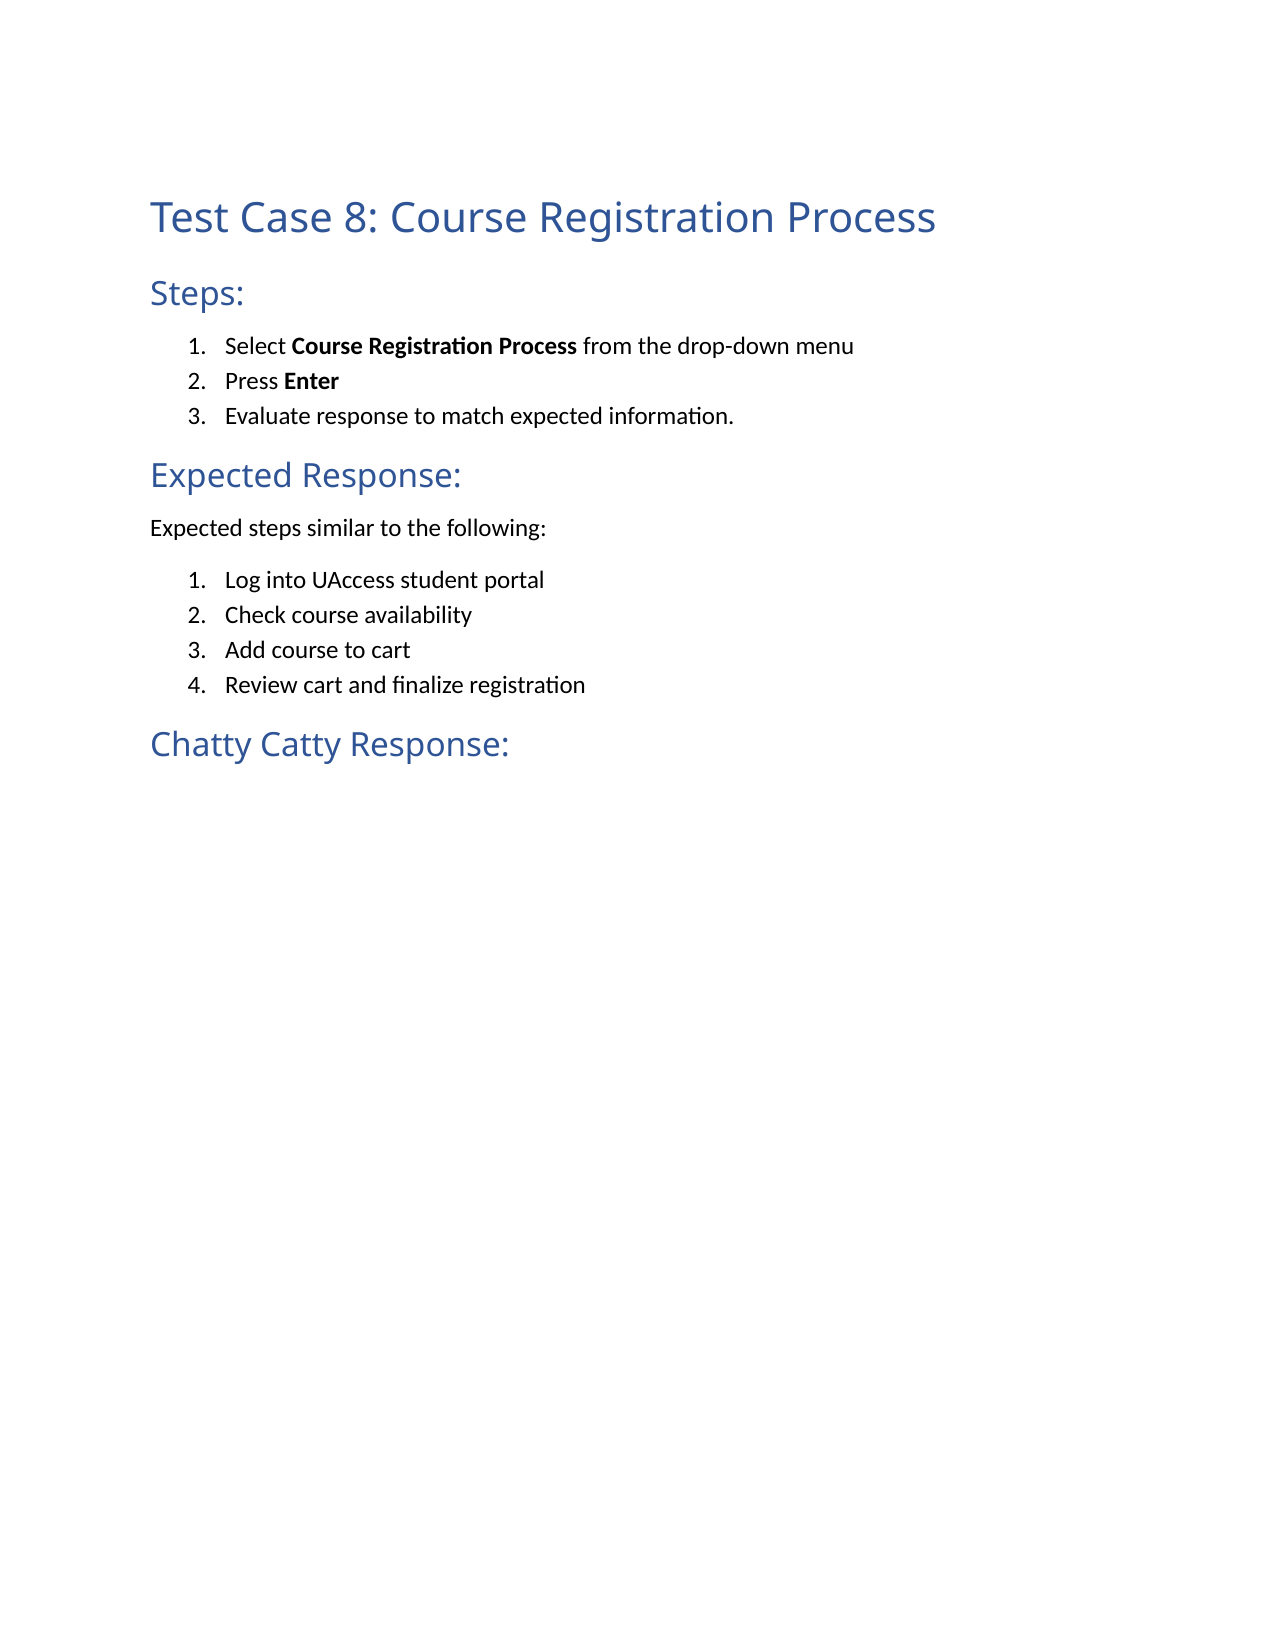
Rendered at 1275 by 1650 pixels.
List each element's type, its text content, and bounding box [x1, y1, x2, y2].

list Select Course Registration Process from the drop-down menu [187, 330, 1125, 360]
list Review cart and finalize registration [187, 669, 1125, 699]
subtitle Steps: [150, 269, 1125, 315]
list Press Enter [187, 365, 1125, 395]
list Check course availability [187, 599, 1125, 629]
text Expected steps similar to the following: [150, 512, 1125, 543]
list Add course to cart [187, 634, 1125, 664]
subtitle Test Case 8: Course Registration Process [150, 187, 1125, 244]
subtitle Chatty Catty Response: [150, 720, 1125, 766]
list Evaluate response to match expected information. [187, 400, 1125, 430]
list Log into UAccess student portal [187, 564, 1125, 594]
subtitle Expected Response: [150, 452, 1125, 497]
